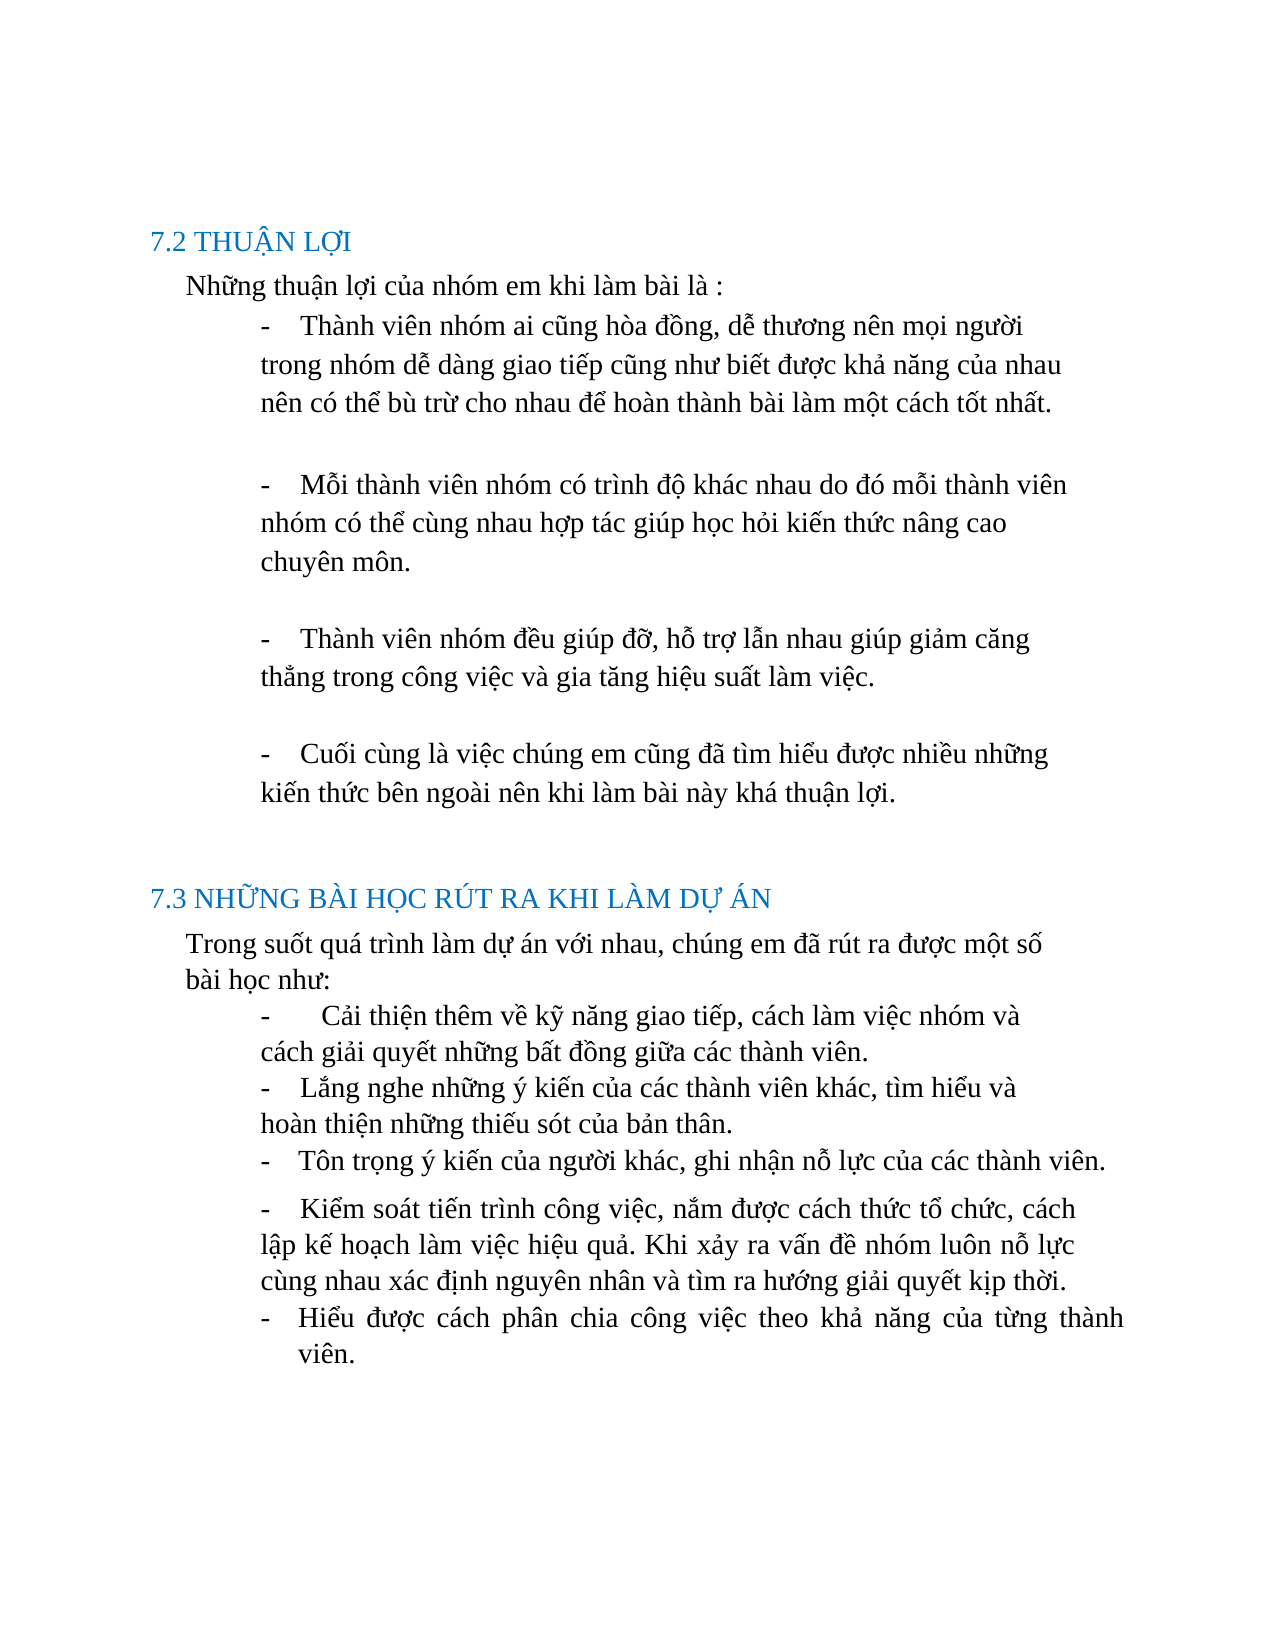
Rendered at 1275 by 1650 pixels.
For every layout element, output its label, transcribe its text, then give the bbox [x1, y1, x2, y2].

text - Thành viên nhóm đều giúp đỡ, hỗ trợ lẫn nhau giúp giảm căng thẳng trong công việc và gia tăng hiệu suất làm việc. [260, 621, 1054, 693]
text Những thuận lợi của nhóm em khi làm bài là : [185, 268, 1125, 302]
text - Lắng nghe những ý kiến của các thành viên khác, tìm hiểu và hoàn thiện những thiếu sót của bản thân. [260, 1070, 1069, 1140]
text Trong suốt quá trình làm dự án với nhau, chúng em đã rút ra được một số bài học như: [185, 926, 1058, 996]
text - Mỗi thành viên nhóm có trình độ khác nhau do đó mỗi thành viên nhóm có thể cùng nhau hợp tác giúp học hỏi kiến thức nâng cao chuyên môn. [260, 467, 1094, 577]
subtitle 7.2 THUẬN LỢI [150, 224, 1125, 257]
text - Tôn trọng ý kiến của người khác, ghi nhận nỗ lực của các thành viên. [260, 1143, 1125, 1176]
text - Hiểu được cách phân chia công việc theo khả năng của từng thành viên. [260, 1300, 1125, 1369]
text - Kiểm soát tiến trình công việc, nắm được cách thức tổ chức, cách lập kế hoạch làm việc hiệu quả. Khi xảy ra vấn đề nhóm luôn nỗ lực cùng nhau xác định nguyên nhân và tìm ra hướng giải quyết kịp thời. [260, 1191, 1077, 1297]
text - Cải thiện thêm về kỹ năng giao tiếp, cách làm việc nhóm và cách giải quyết những bất đồng giữa các thành viên. [260, 998, 1042, 1068]
text - Thành viên nhóm ai cũng hòa đồng, dễ thương nên mọi người trong nhóm dễ dàng giao tiếp cũng như biết được khả năng của nhau nên có thể bù trừ cho nhau để hoàn thành bài làm một cách tốt nhất. [260, 308, 1069, 419]
subtitle 7.3 NHỮNG BÀI HỌC RÚT RA KHI LÀM DỰ ÁN [150, 881, 1125, 915]
text - Cuối cùng là việc chúng em cũng đã tìm hiểu được nhiều những kiến thức bên ngoài nên khi làm bài này khá thuận lợi. [260, 737, 1058, 809]
